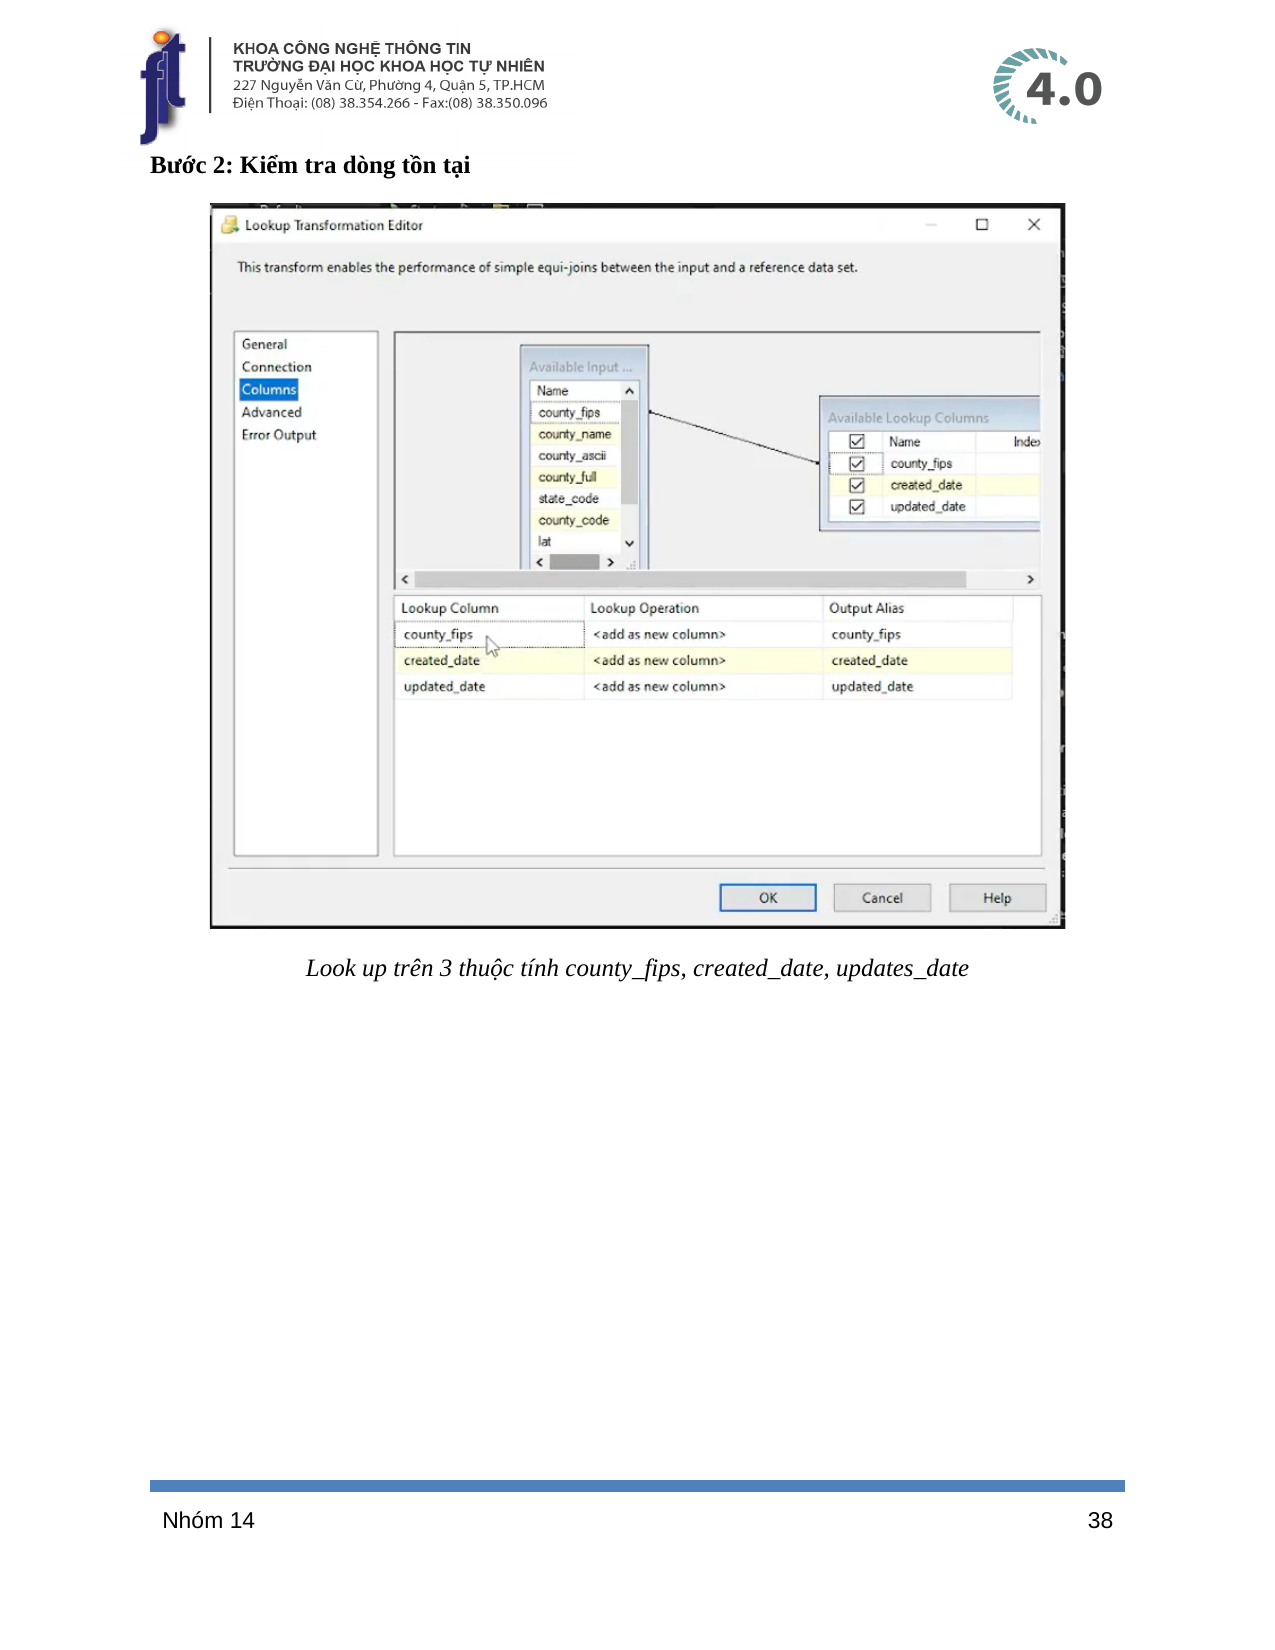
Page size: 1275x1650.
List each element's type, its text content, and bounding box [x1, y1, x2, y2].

text Look up trên 3 thuộc tính county_fips, created_date, updates_date [150, 953, 1125, 982]
text Bước 2: Kiểm tra dòng tồn tại [150, 150, 1125, 179]
picture [985, 41, 1108, 127]
picture [209, 203, 1066, 929]
picture [117, 21, 580, 167]
